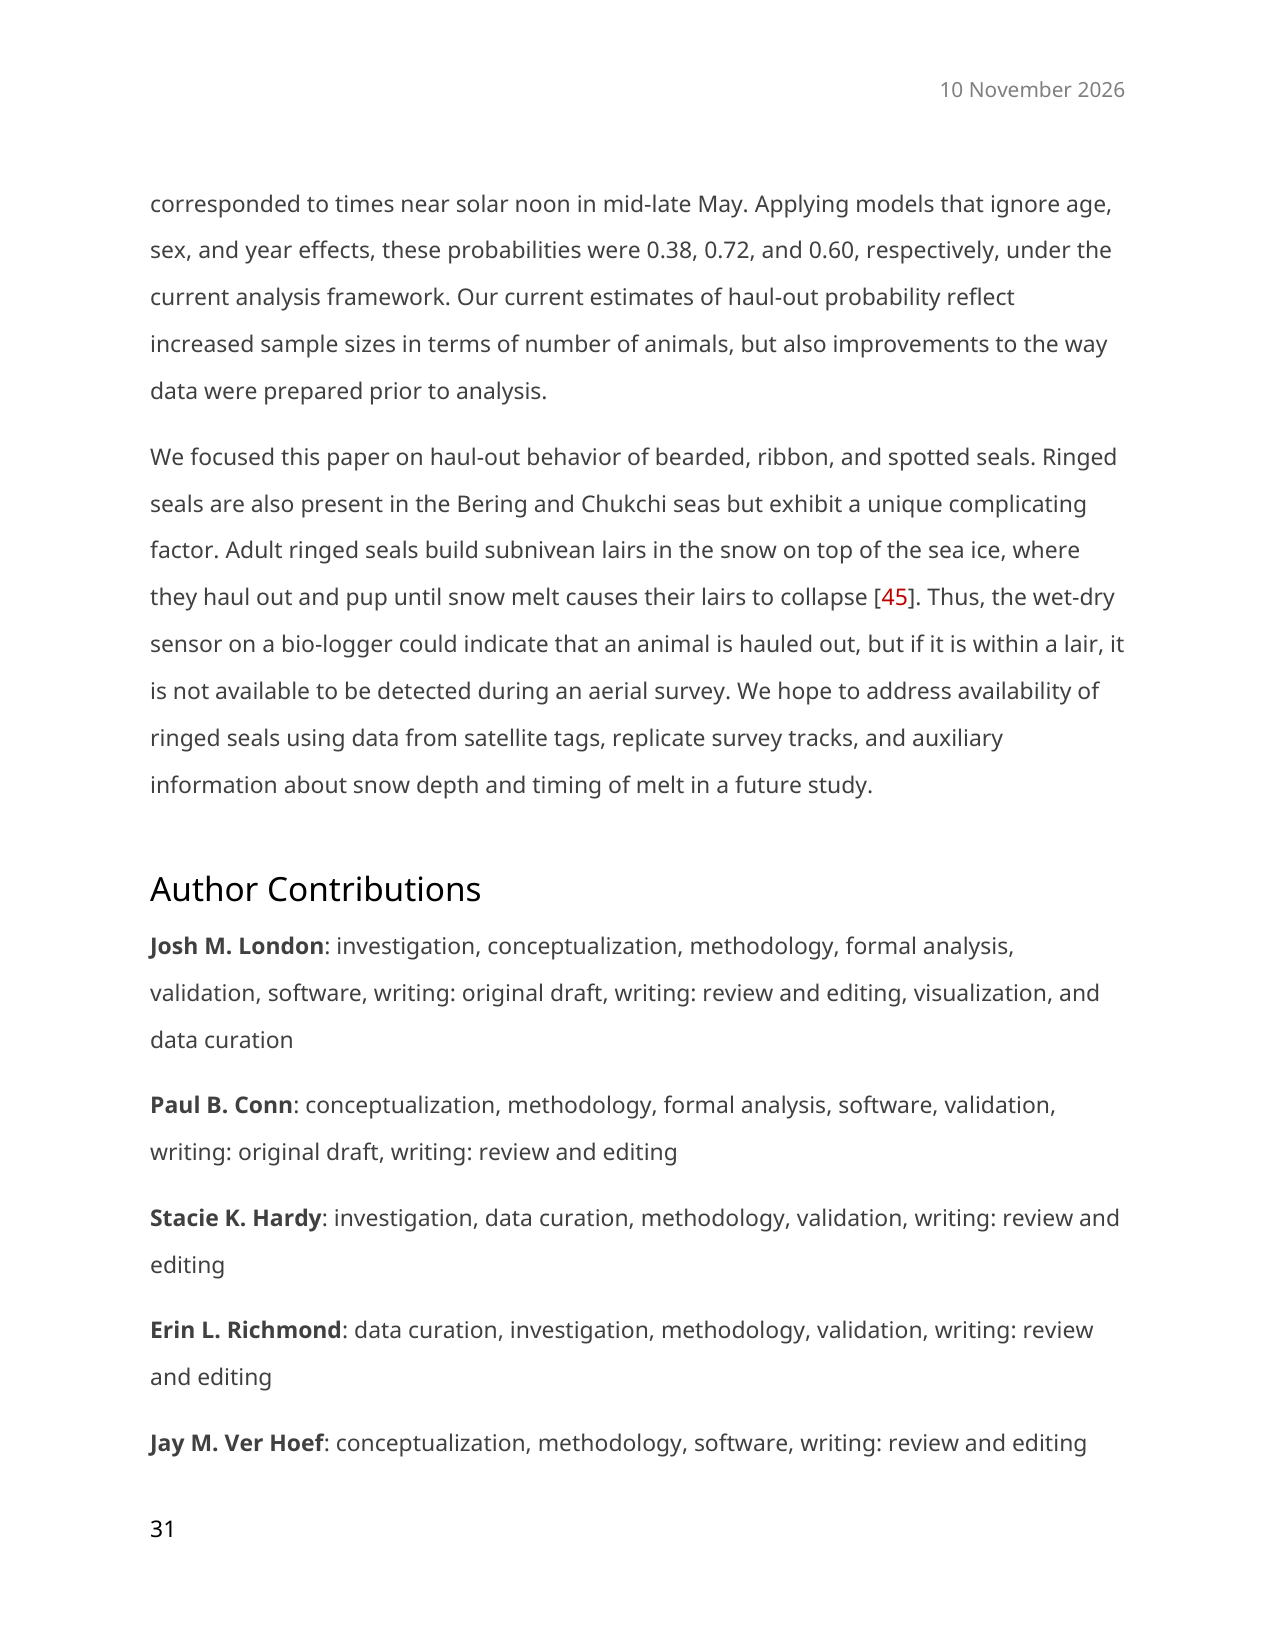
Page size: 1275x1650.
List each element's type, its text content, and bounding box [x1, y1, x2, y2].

subtitle Author Contributions [150, 866, 1125, 911]
text Josh M. London: investigation, conceptualization, methodology, formal analysis, validation, software, writing: original draft, writing: review and editing, visualization, and data curation [150, 930, 1125, 1055]
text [150, 187, 1125, 406]
text Erin L. Richmond: data curation, investigation, methodology, validation, writing: review and editing [150, 1314, 1125, 1392]
text Paul B. Conn: conceptualization, methodology, formal analysis, software, validation, writing: original draft, writing: review and editing [150, 1089, 1125, 1167]
text We focused this paper on haul-out behavior of bearded, ribbon, and spotted seals. Ringed seals are also present in the Bering and Chukchi seas but exhibit a unique complicating factor. Adult ringed seals build subnivean lairs in the snow on top of the sea ice, where they haul out and pup until snow melt causes their lairs to collapse [45]. Thus, the wet-dry sensor on a bio-logger could indicate that an animal is hauled out, but if it is within a lair, it is not available to be detected during an aerial survey. We hope to address availability of ringed seals using data from satellite tags, replicate survey tracks, and auxiliary information about snow depth and timing of melt in a future study. [150, 441, 1125, 800]
text Stacie K. Hardy: investigation, data curation, methodology, validation, writing: review and editing [150, 1202, 1125, 1280]
text Jay M. Ver Hoef: conceptualization, methodology, software, writing: review and editing [150, 1427, 1125, 1458]
